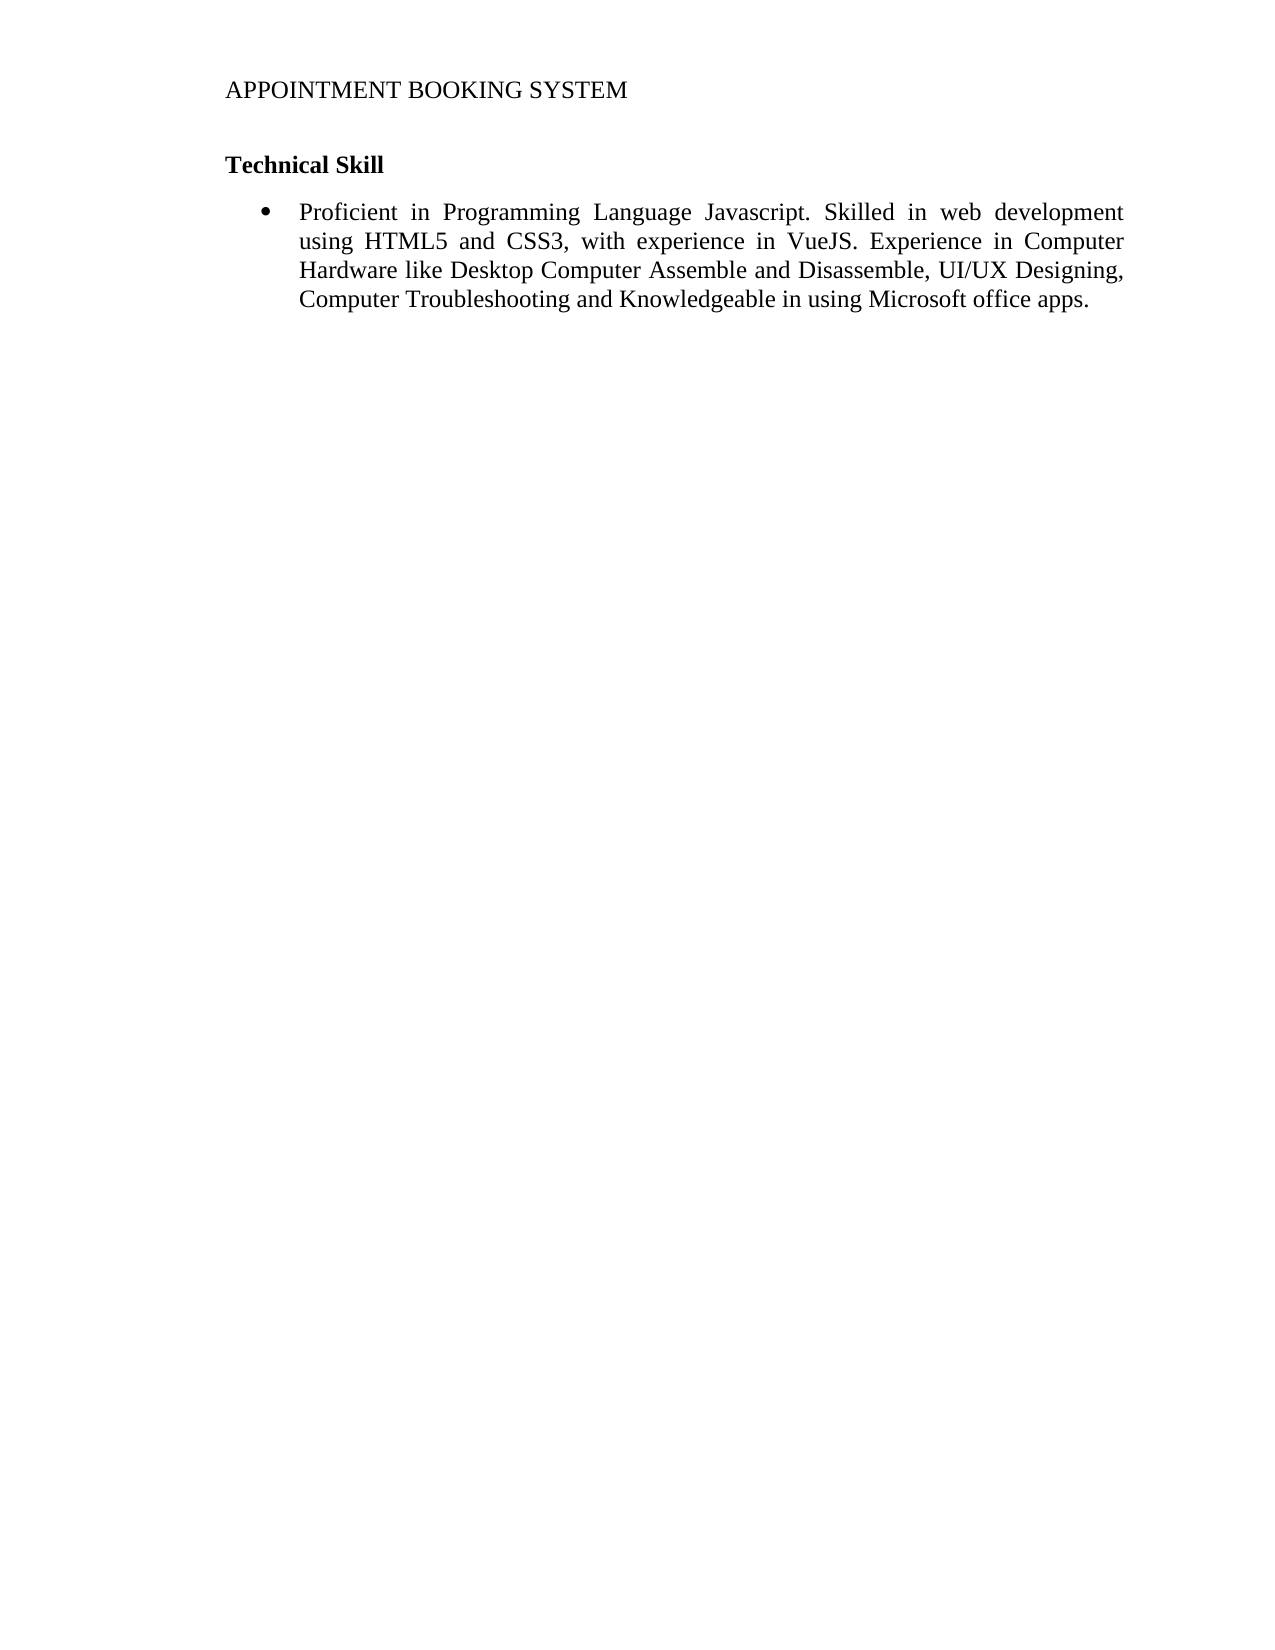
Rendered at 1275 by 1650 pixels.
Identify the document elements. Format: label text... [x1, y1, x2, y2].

text Technical Skill [225, 150, 1125, 179]
list Proficient in Programming Language Javascript. Skilled in web development using HTML5 and CSS3, with experience in VueJS. Experience in Computer Hardware like Desktop Computer Assemble and Disassemble, UI/UX Designing, Computer Troubleshooting and Knowledgeable in using Microsoft office apps. [261, 197, 1125, 312]
